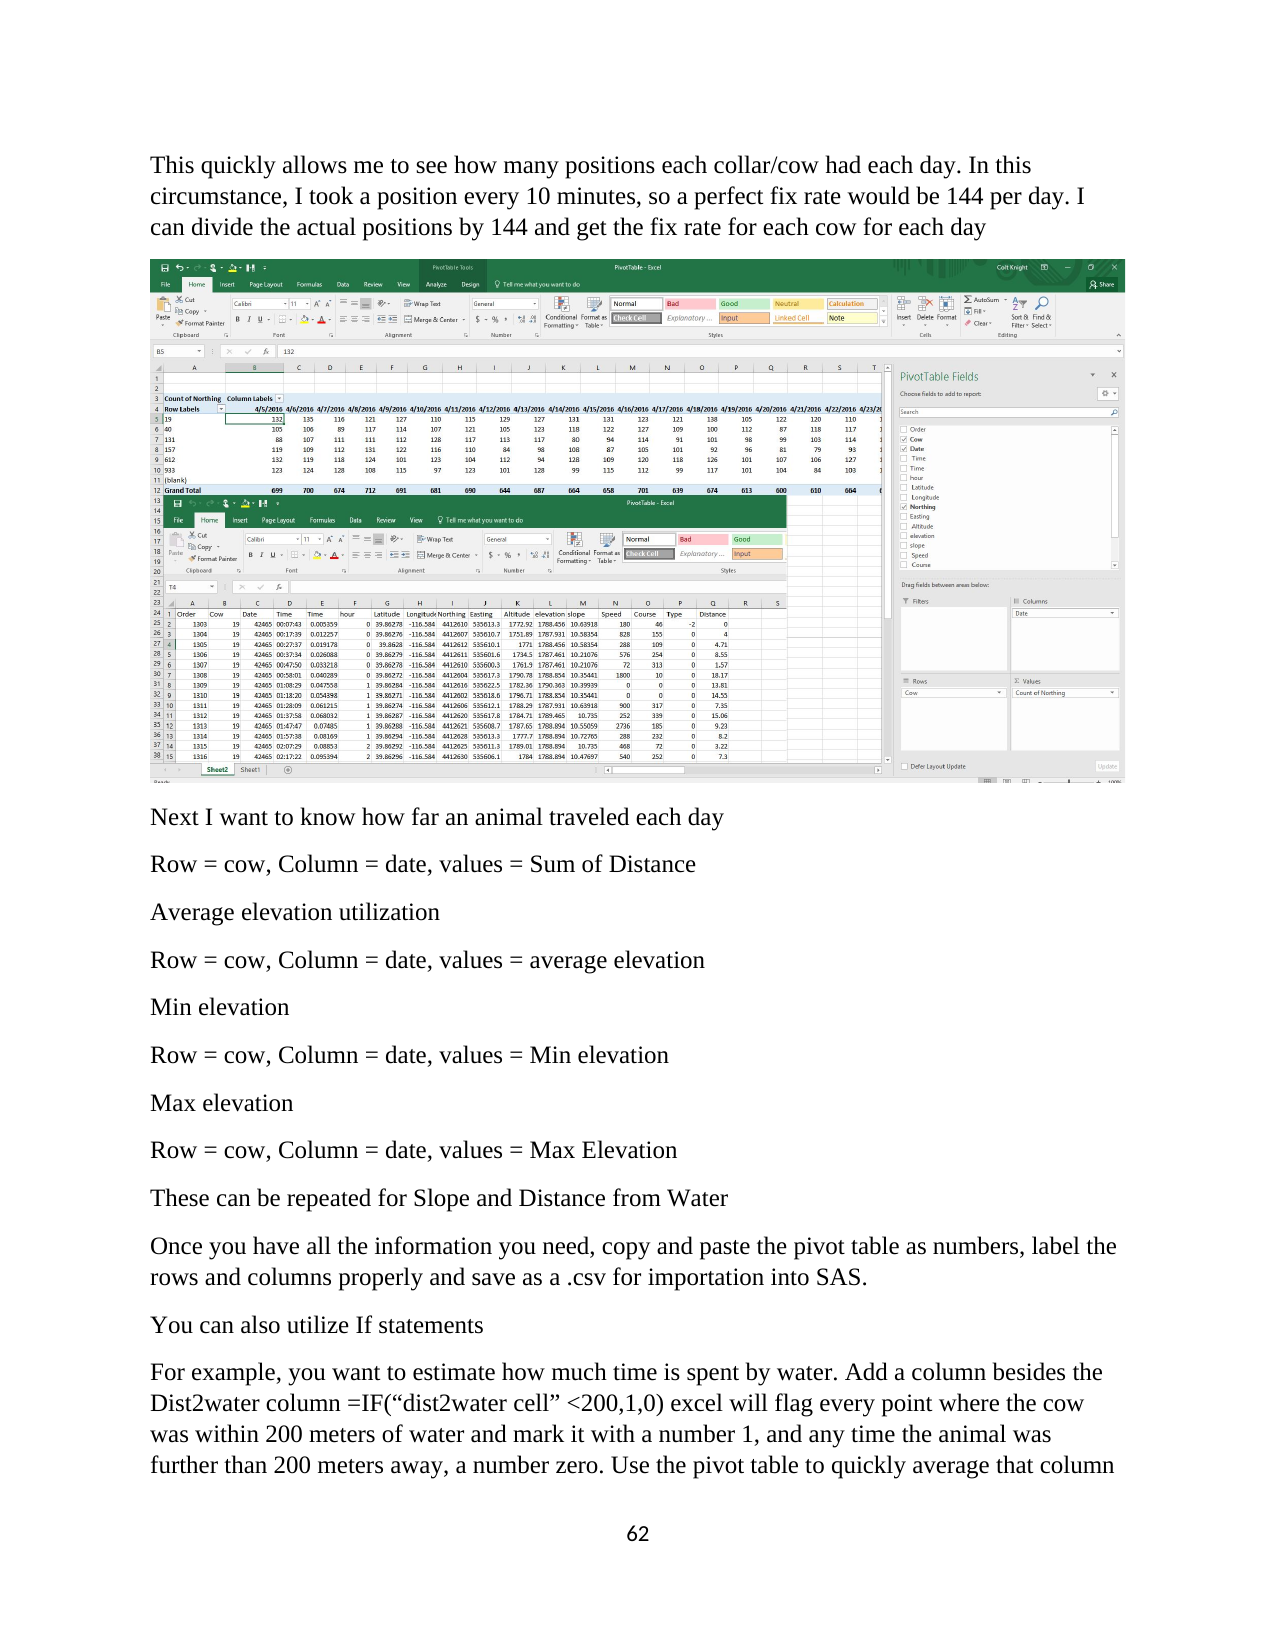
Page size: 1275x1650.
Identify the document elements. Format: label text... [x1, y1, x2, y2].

text Max elevation [150, 1088, 1125, 1117]
text Row = cow, Column = date, values = Sum of Distance [150, 849, 1125, 878]
picture [150, 259, 1125, 783]
text This quickly allows me to see how many positions each collar/cow had each day. In this circumstance, I took a position every 10 minutes, so a perfect fix rate would be 144 per day. I can divide the actual positions by 144 and get the fix rate for each cow for each day [150, 150, 1125, 241]
text Next I want to know how far an animal traveled each day [150, 802, 1125, 830]
text Min elevation [150, 992, 1125, 1021]
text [150, 1357, 1125, 1479]
text You can also utilize If statements [150, 1310, 1125, 1338]
text Once you have all the information you need, copy and paste the pivot table as numbers, label the rows and columns properly and save as a .csv for importation into SAS. [150, 1231, 1125, 1291]
text Average elevation utilization [150, 897, 1125, 926]
text Row = cow, Column = date, values = average elevation [150, 945, 1125, 973]
text These can be repeated for Slope and Distance from Water [150, 1183, 1125, 1212]
text Row = cow, Column = date, values = Max Elevation [150, 1136, 1125, 1164]
text Row = cow, Column = date, values = Min elevation [150, 1040, 1125, 1069]
